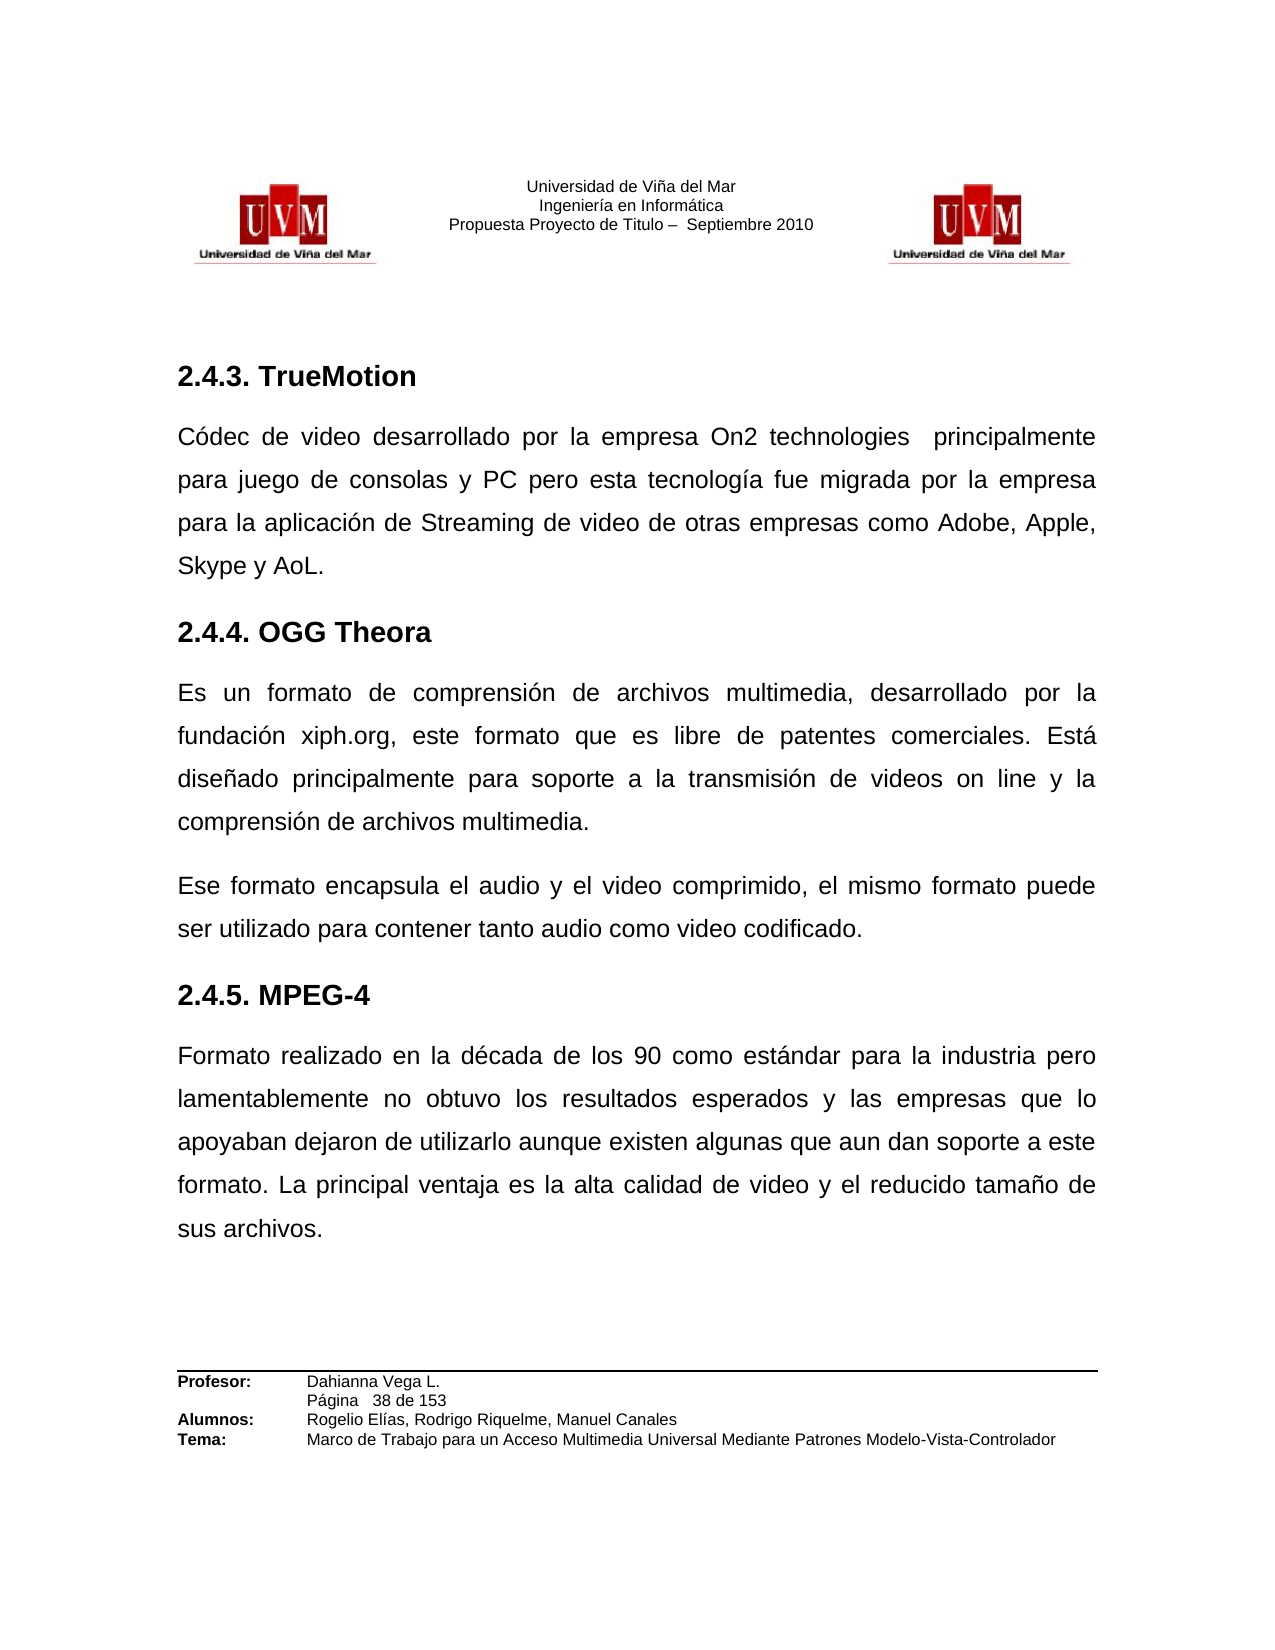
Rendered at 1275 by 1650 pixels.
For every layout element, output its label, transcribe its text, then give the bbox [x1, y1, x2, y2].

text Códec de video desarrollado por la empresa On2 technologies principalmente para juego de consolas y PC pero esta tecnología fue migrada por la empresa para la aplicación de Streaming de video de otras empresas como Adobe, Apple, Skype y AoL. [177, 422, 1098, 580]
text Ese formato encapsula el audio y el video comprimido, el mismo formato puede ser utilizado para contener tanto audio como video codificado. [177, 871, 1098, 943]
text Es un formato de comprensión de archivos multimedia, desarrollado por la fundación xiph.org, este formato que es libre de patentes comerciales. Está diseñado principalmente para soporte a la transmisión de videos on line y la comprensión de archivos multimedia. [177, 678, 1098, 836]
subtitle 2.4.5. MPEG-4 [177, 978, 1098, 1012]
picture [177, 176, 390, 267]
picture [871, 176, 1084, 267]
text Formato realizado en la década de los 90 como estándar para la industria pero lamentablemente no obtuvo los resultados esperados y las empresas que lo apoyaban dejaron de utilizarlo aunque existen algunas que aun dan soporte a este formato. La principal ventaja es la alta calidad de video y el reducido tamaño de sus archivos. [177, 1041, 1098, 1242]
subtitle 2.4.3. TrueMotion [177, 359, 1098, 392]
subtitle 2.4.4. OGG Theora [177, 615, 1098, 648]
